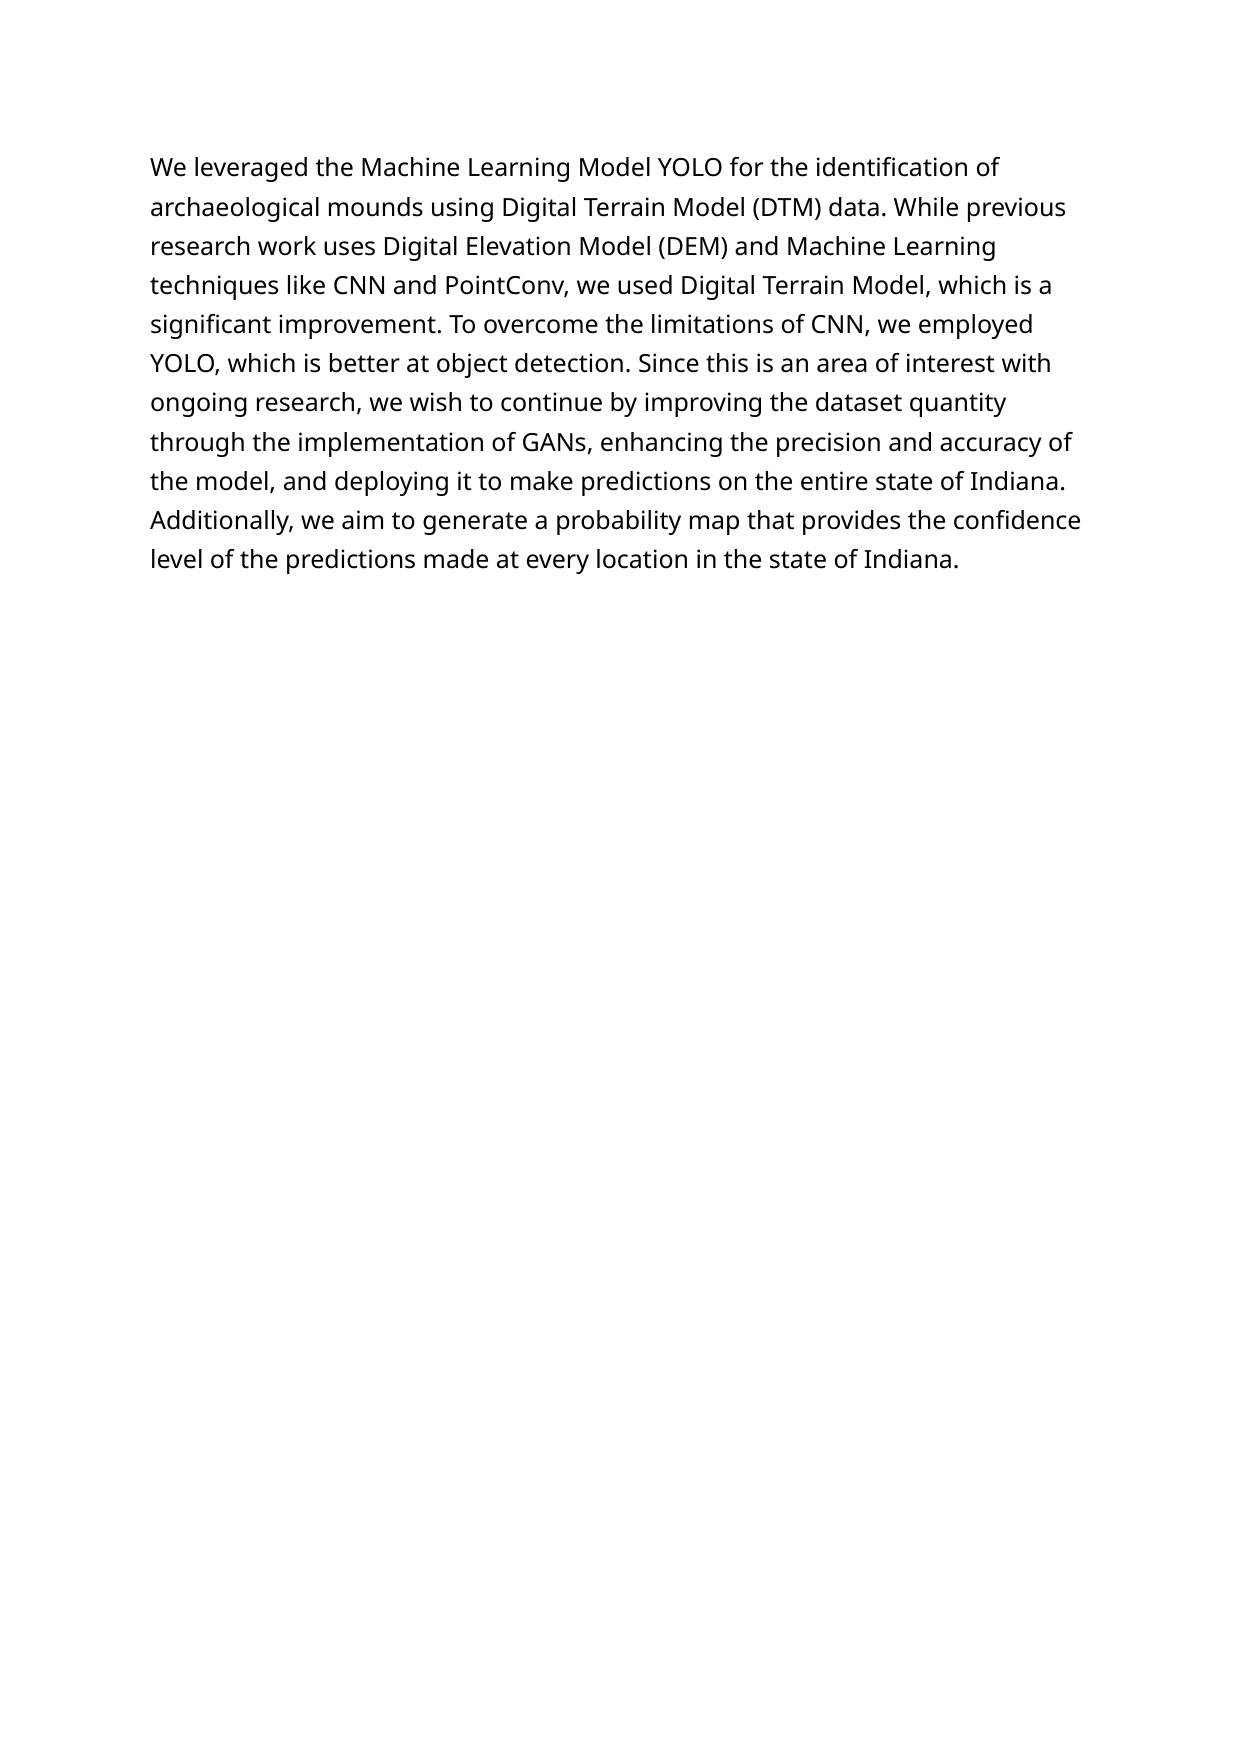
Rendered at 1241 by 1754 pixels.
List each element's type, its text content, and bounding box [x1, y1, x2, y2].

text We leveraged the Machine Learning Model YOLO for the identification of archaeological mounds using Digital Terrain Model (DTM) data. While previous research work uses Digital Elevation Model (DEM) and Machine Learning techniques like CNN and PointConv, we used Digital Terrain Model, which is a significant improvement. To overcome the limitations of CNN, we employed YOLO, which is better at object detection. Since this is an area of interest with ongoing research, we wish to continue by improving the dataset quantity through the implementation of GANs, enhancing the precision and accuracy of the model, and deploying it to make predictions on the entire state of Indiana. Additionally, we aim to generate a probability map that provides the confidence level of the predictions made at every location in the state of Indiana. [150, 150, 1090, 576]
